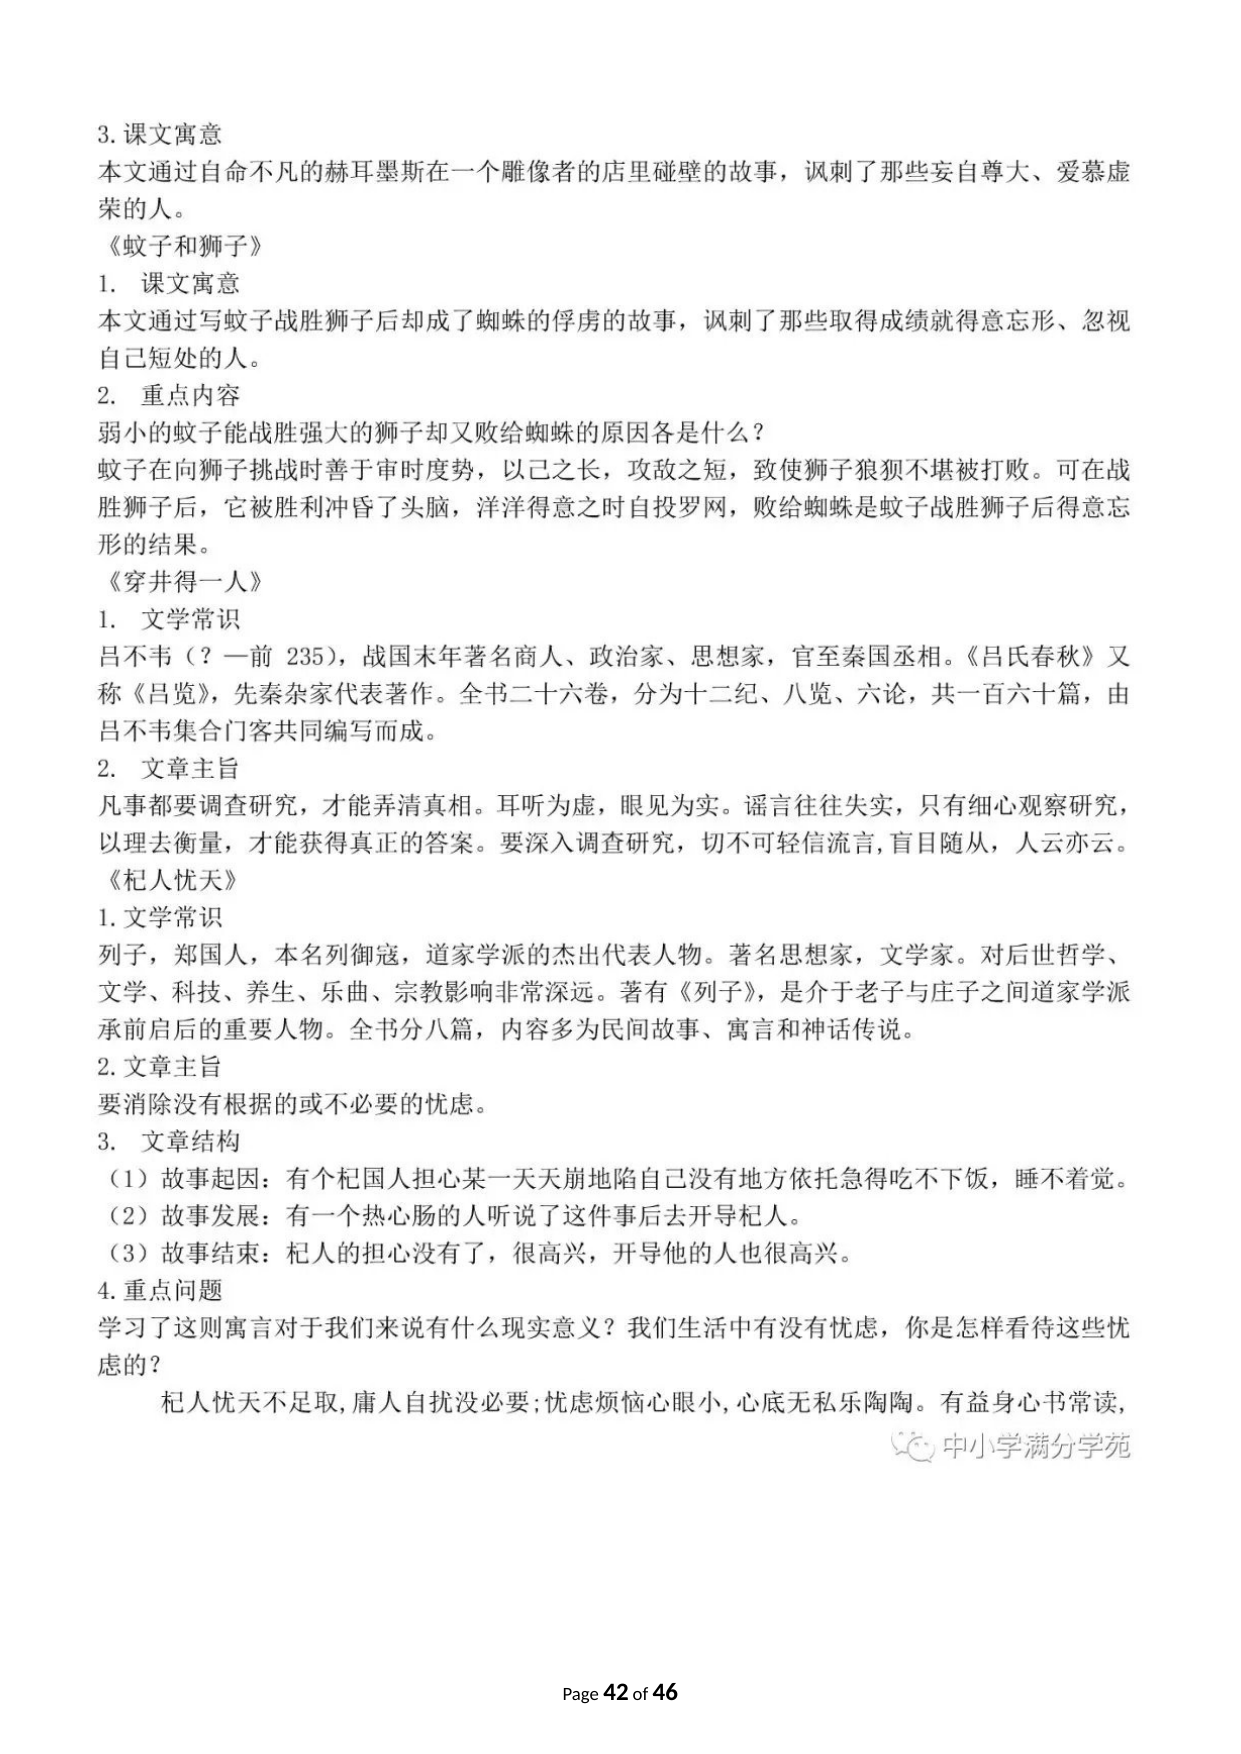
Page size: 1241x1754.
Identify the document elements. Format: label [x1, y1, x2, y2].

picture [75, 79, 1166, 1494]
